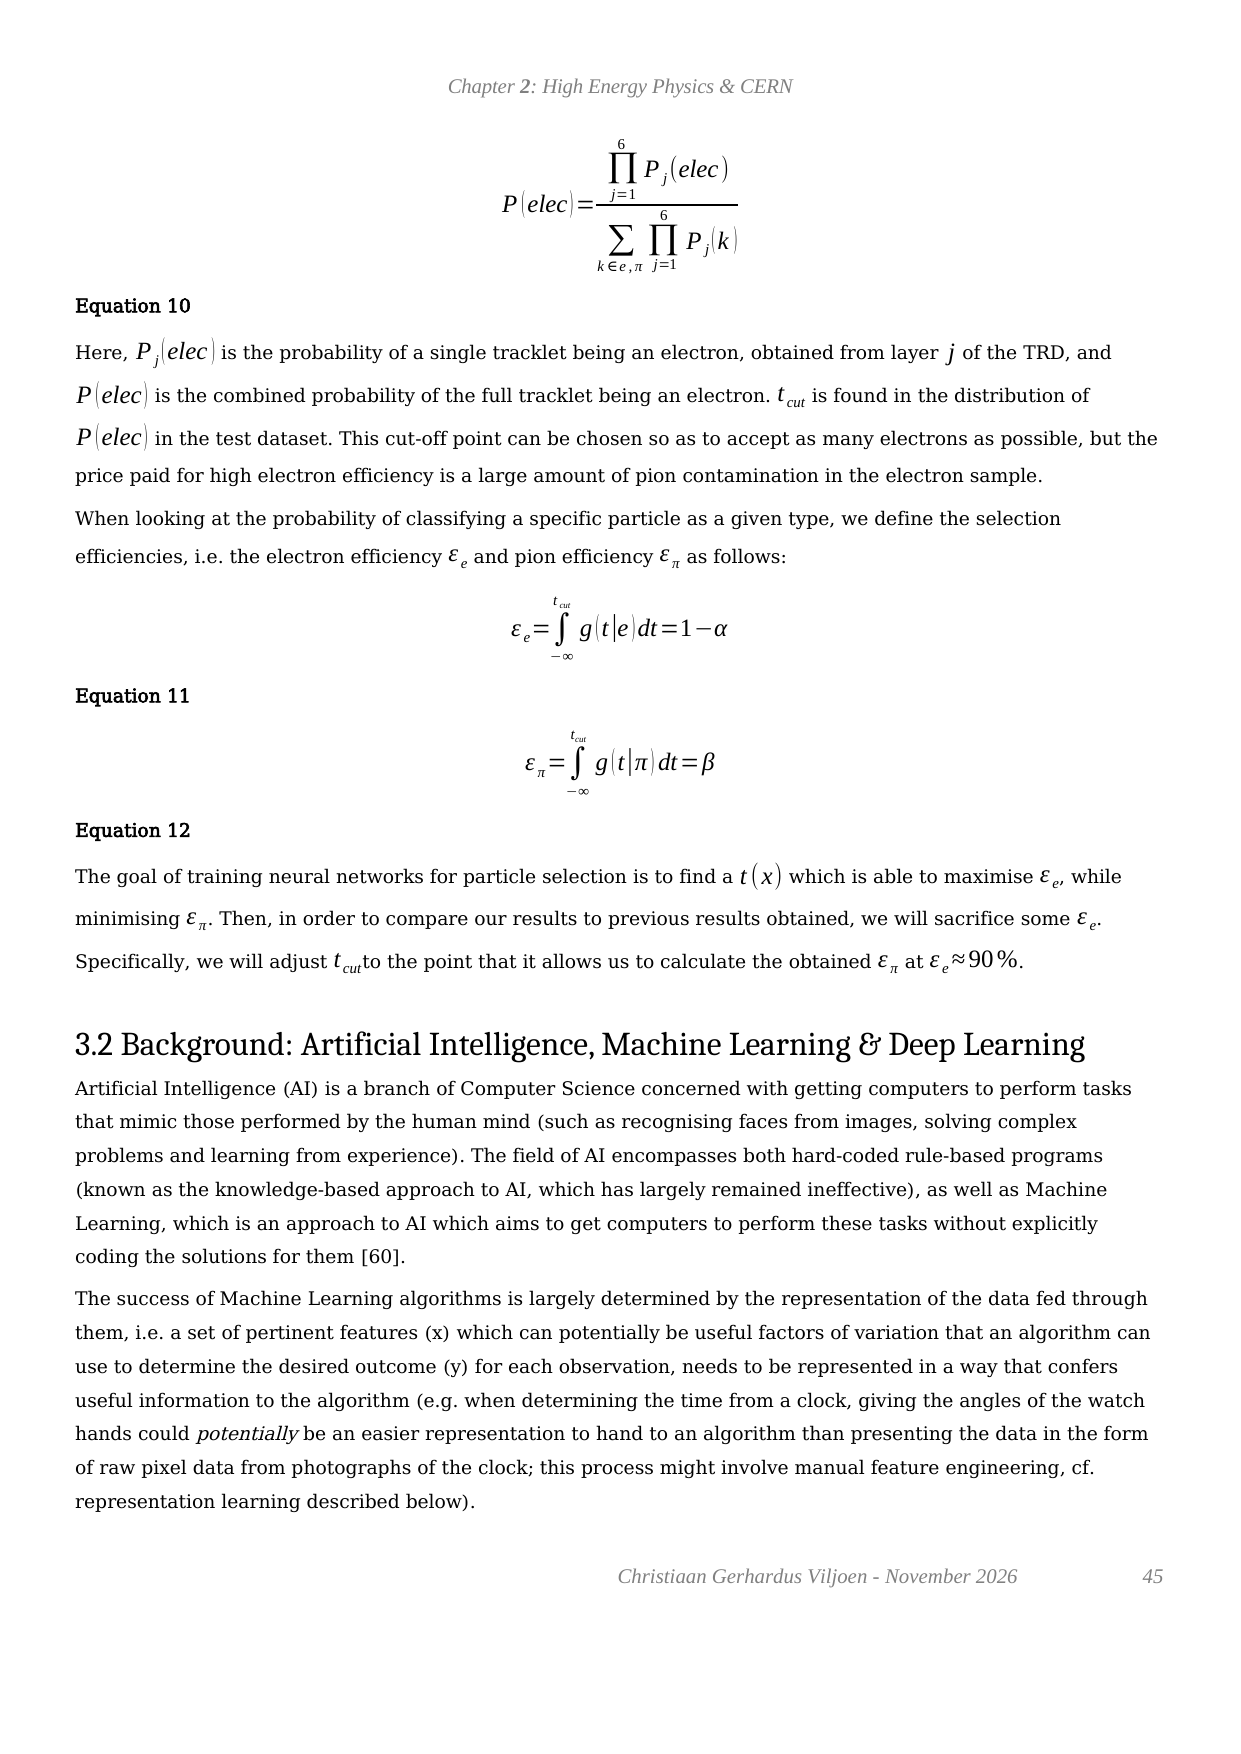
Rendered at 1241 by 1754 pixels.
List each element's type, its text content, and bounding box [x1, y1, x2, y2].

text The goal of training neural networks for particle selection is to find a which is able to maximise , while minimising . Then, in order to compare our results to previous results obtained, we will sacrifice some . Specifically, we will adjust to the point that it allows us to calculate the obtained at . [75, 860, 1165, 977]
text Equation 10 [75, 294, 1165, 316]
text Equation 12 [75, 818, 1165, 841]
text Here, is the probability of a single tracklet being an electron, obtained from layer of the TRD, and is the combined probability of the full tracklet being an electron. is found in the distribution of in the test dataset. This cut-off point can be chosen so as to accept as many electrons as possible, but the price paid for high electron efficiency is a large amount of pion contamination in the electron sample. [75, 336, 1165, 487]
text When looking at the probability of classifying a specific particle as a given type, we define the selection efficiencies, i.e. the electron efficiency and pion efficiency as follows: [75, 506, 1165, 571]
text Artificial Intelligence (AI) is a branch of Computer Science concerned with getting computers to perform tasks that mimic those performed by the human mind (such as recognising faces from images, solving complex problems and learning from experience). The field of AI encompasses both hard-coded rule-based programs (known as the knowledge-based approach to AI, which has largely remained ineffective), as well as Machine Learning, which is an approach to AI which aims to get computers to perform these tasks without explicitly coding the solutions for them . [75, 1076, 1165, 1268]
text Equation 11 [75, 683, 1165, 706]
text The success of Machine Learning algorithms is largely determined by the representation of the data fed through them, i.e. a set of pertinent features (x) which can potentially be useful factors of variation that an algorithm can use to determine the desired outcome (y) for each observation, needs to be represented in a way that confers useful information to the algorithm (e.g. when determining the time from a clock, giving the angles of the watch hands could potentially be an easier representation to hand to an algorithm than presenting the data in the form of raw pixel data from photographs of the clock; this process might involve manual feature engineering, cf. representation learning described below). [75, 1287, 1165, 1512]
subtitle Background: Artificial Intelligence, Machine Learning & Deep Learning [75, 1026, 1165, 1064]
